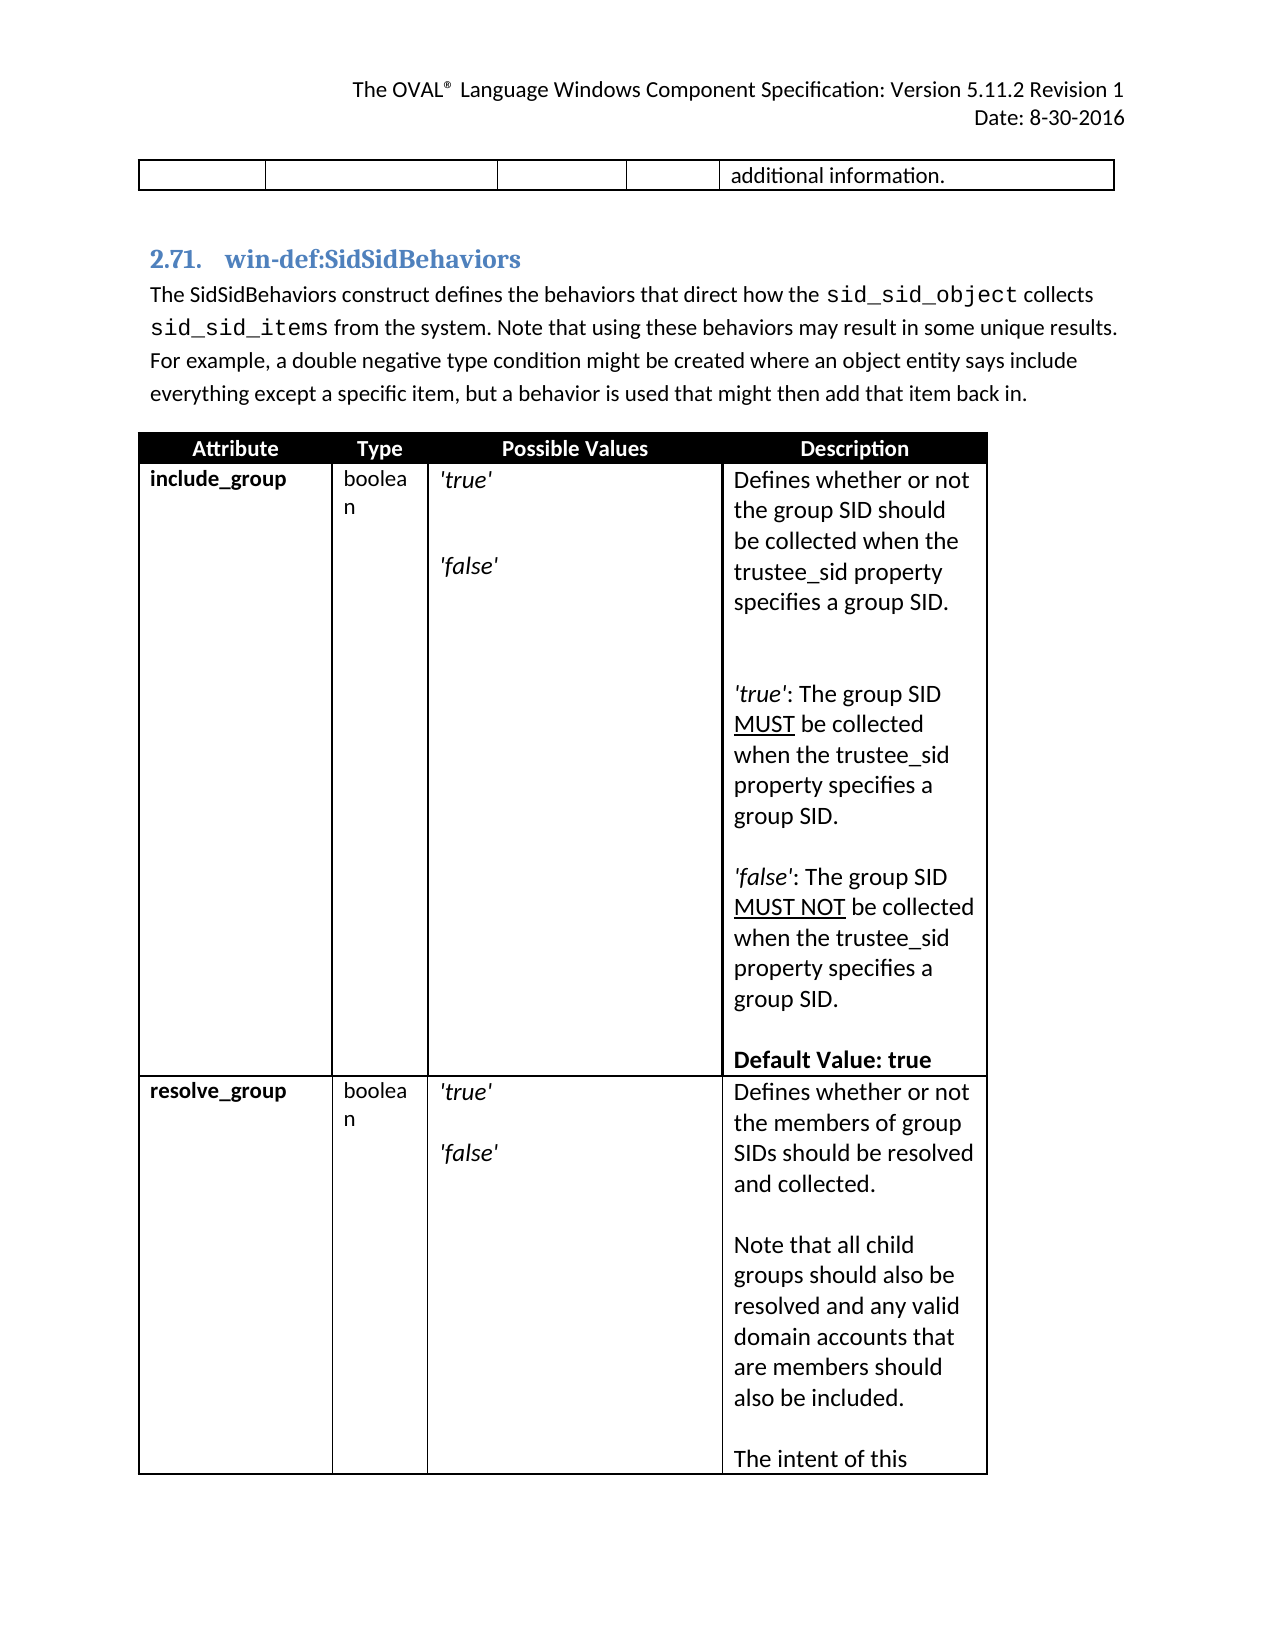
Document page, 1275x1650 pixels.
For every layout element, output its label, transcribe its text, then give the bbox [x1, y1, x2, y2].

text The SidSidBehaviors construct defines the behaviors that direct how the sid_sid_object collects sid_sid_items from the system. Note that using these behaviors may result in some unique results. For example, a double negative type condition might be created where an object entity says include everything except a specific item, but a behavior is used that might then add that item back in. [150, 280, 1125, 407]
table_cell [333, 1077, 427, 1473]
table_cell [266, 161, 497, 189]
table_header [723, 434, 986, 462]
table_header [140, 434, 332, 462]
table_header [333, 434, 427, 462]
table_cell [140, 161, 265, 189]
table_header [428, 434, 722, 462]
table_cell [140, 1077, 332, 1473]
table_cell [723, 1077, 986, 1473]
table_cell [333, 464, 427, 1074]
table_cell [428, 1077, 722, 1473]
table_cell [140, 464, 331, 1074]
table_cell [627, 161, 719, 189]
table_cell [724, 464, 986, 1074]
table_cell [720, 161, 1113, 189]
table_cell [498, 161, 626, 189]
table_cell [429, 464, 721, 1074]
subtitle win-def:SidSidBehaviors [150, 244, 1125, 275]
